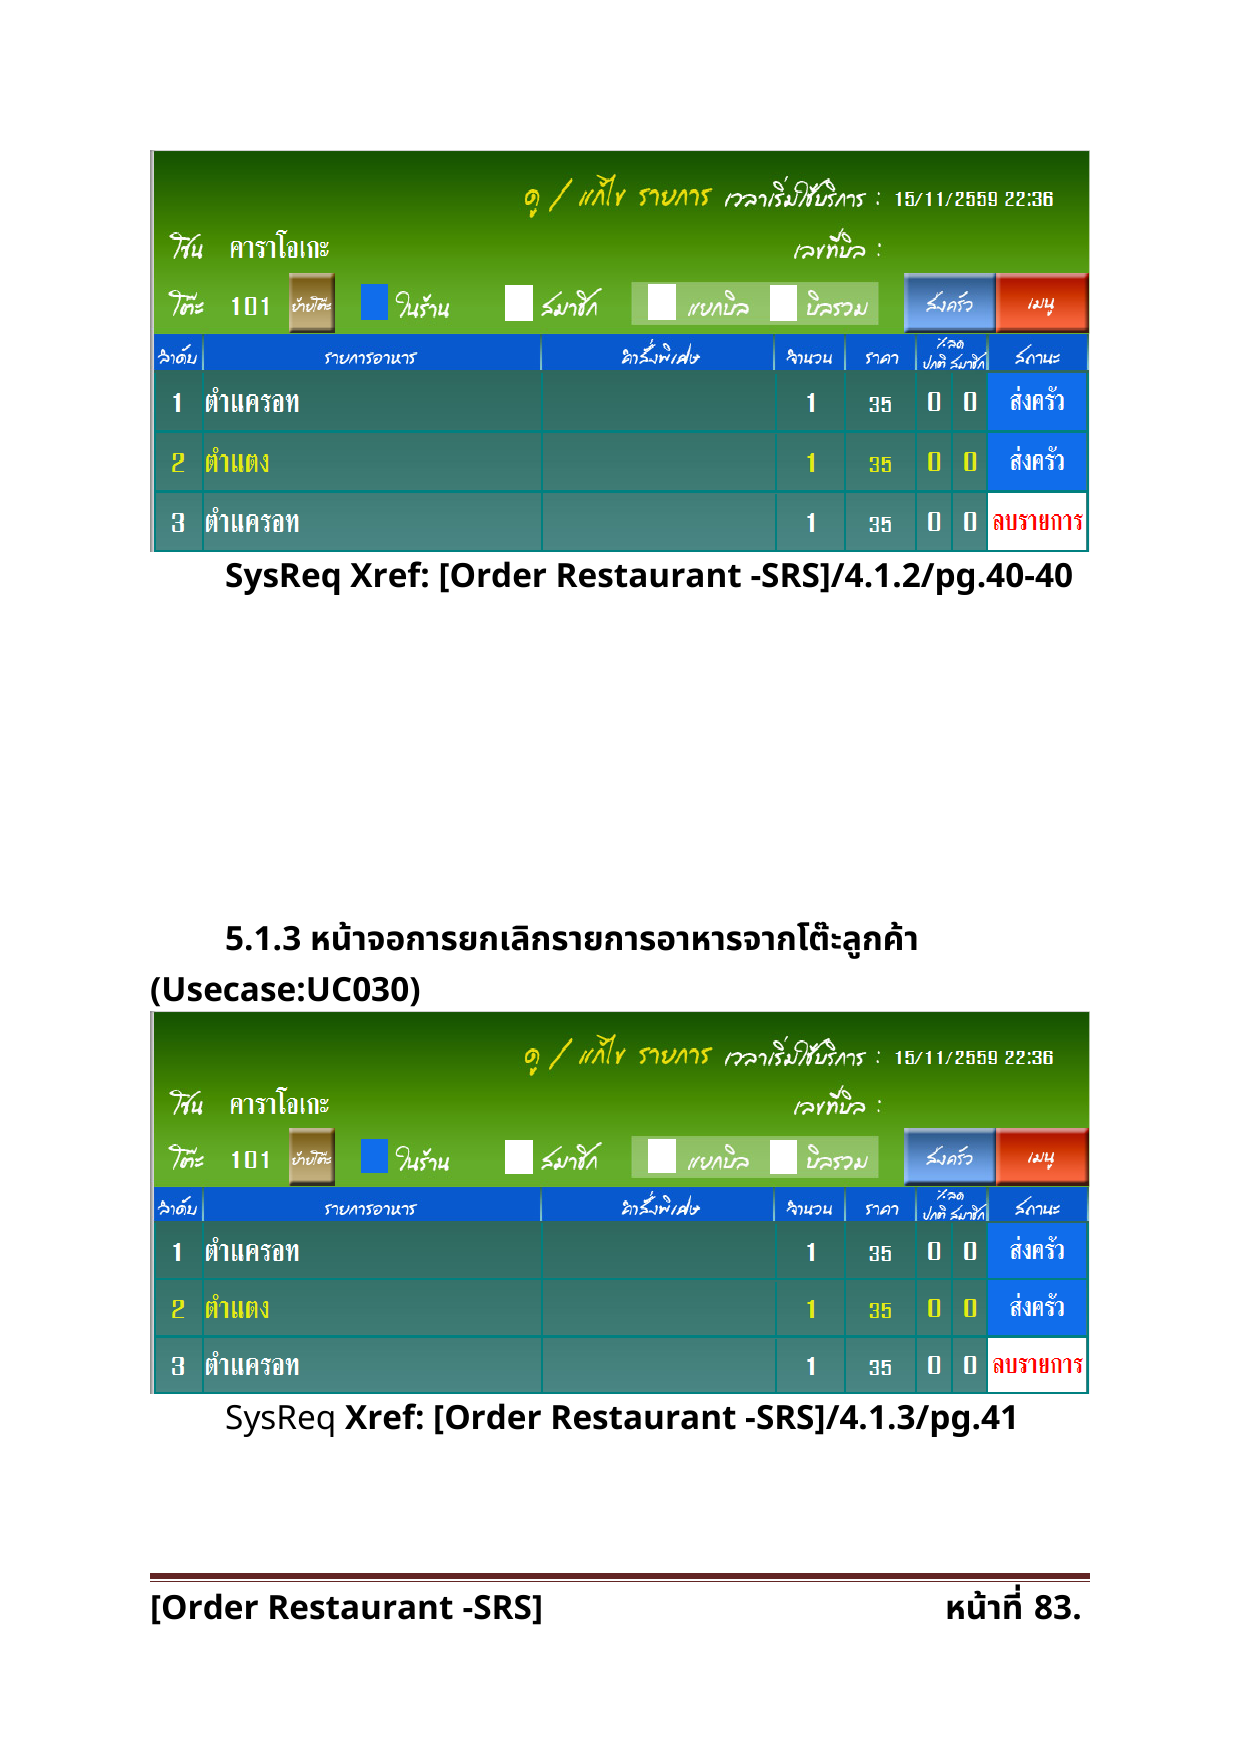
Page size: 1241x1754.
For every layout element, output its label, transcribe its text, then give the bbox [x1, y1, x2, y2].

text 5.1.3 หน้าจอการยกเลิกรายการอาหารจากโต๊ะลูกค้า (Usecase:UC030) [150, 915, 1090, 1011]
picture [150, 150, 1090, 552]
text SysReq Xref: [Order Restaurant -SRS]/4.1.2/pg.40-40 [150, 552, 1090, 597]
text SysReq Xref: [Order Restaurant -SRS]/4.1.3/pg.41 [150, 1394, 1090, 1439]
picture [150, 1011, 1090, 1394]
